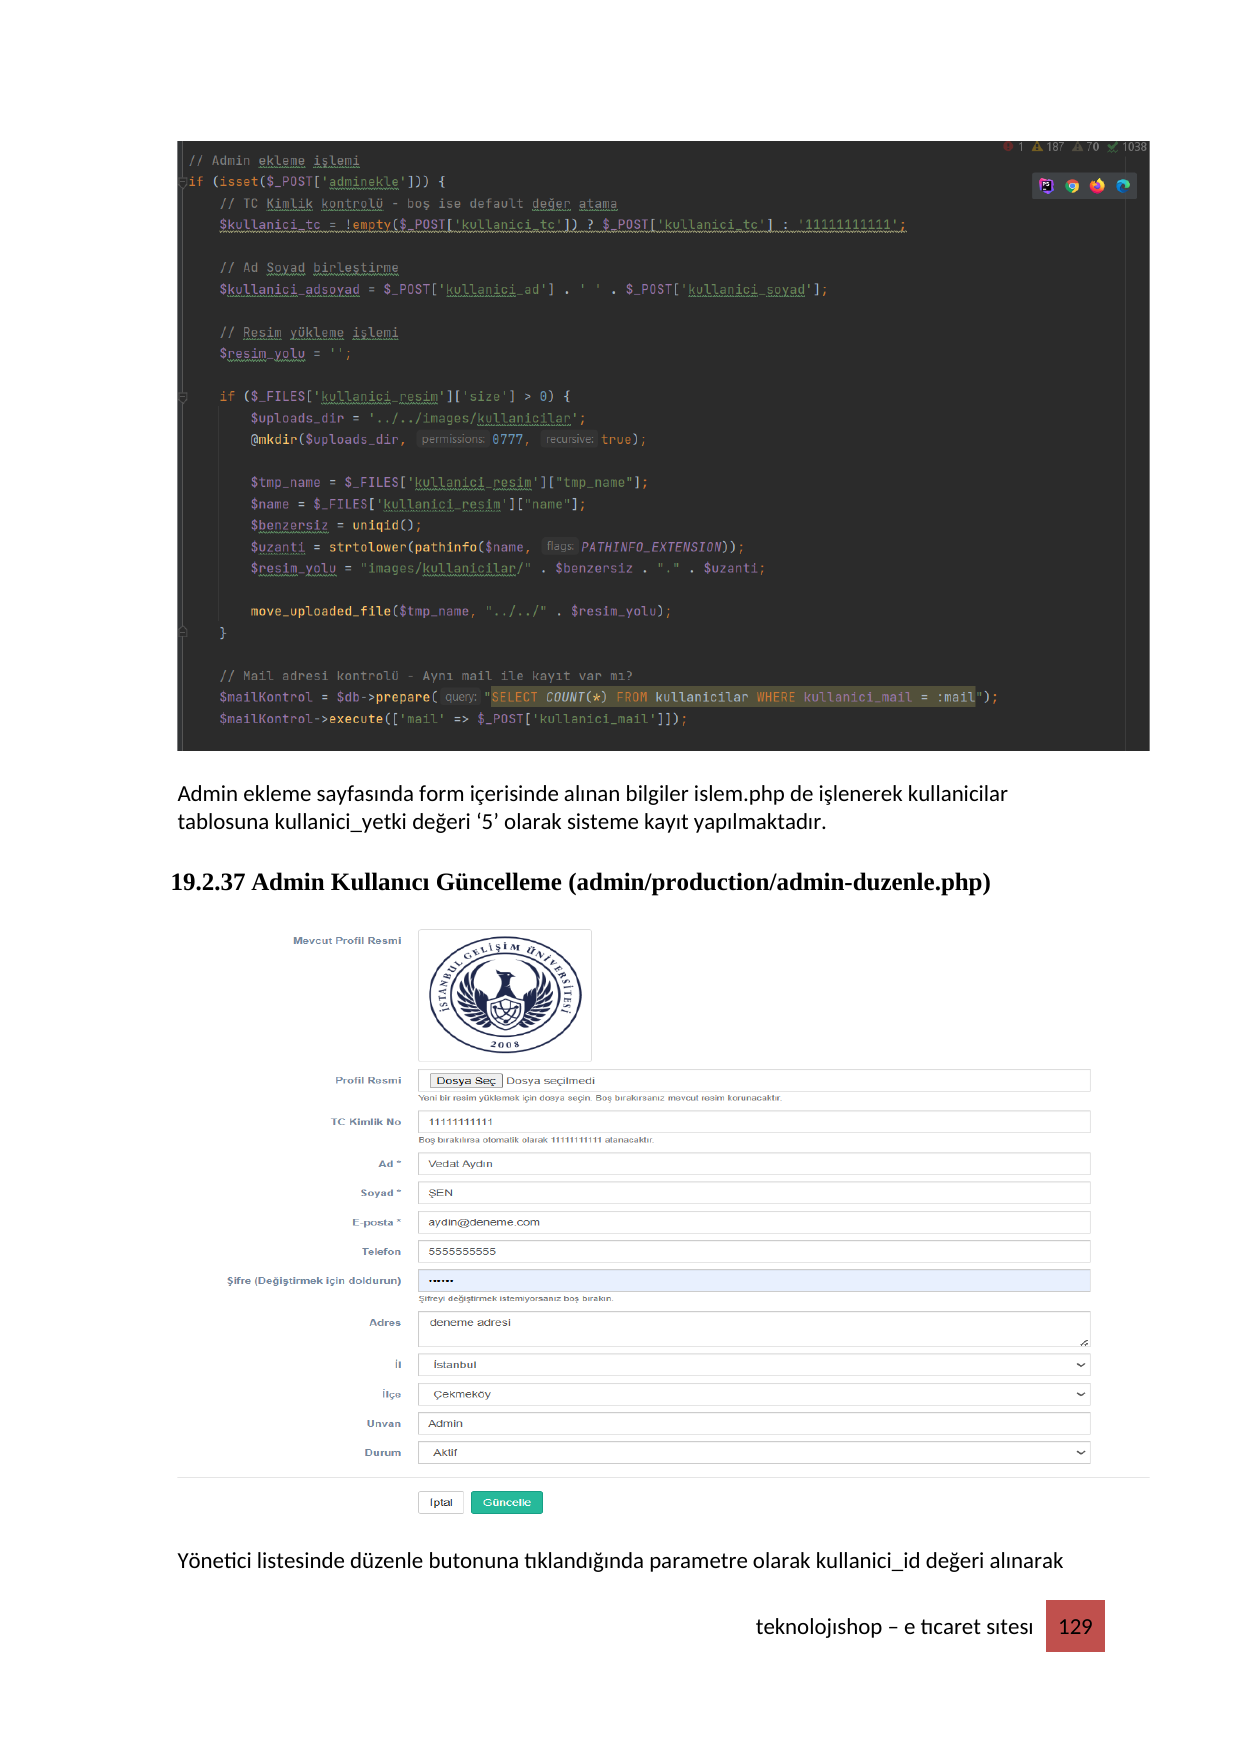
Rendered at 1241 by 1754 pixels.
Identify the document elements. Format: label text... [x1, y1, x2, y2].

picture [177, 924, 1150, 1518]
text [177, 1546, 1105, 1574]
picture [177, 141, 1150, 751]
subtitle Admin Kullanıcı Güncelleme (admin/production/admin-duzenle.php) [170, 867, 1105, 896]
text Admin ekleme sayfasında form içerisinde alınan bilgiler islem.php de işlenerek kullanicilar tablosuna kullanici_yetki değeri ‘5’ olarak sisteme kayıt yapılmaktadır. [177, 779, 1105, 835]
